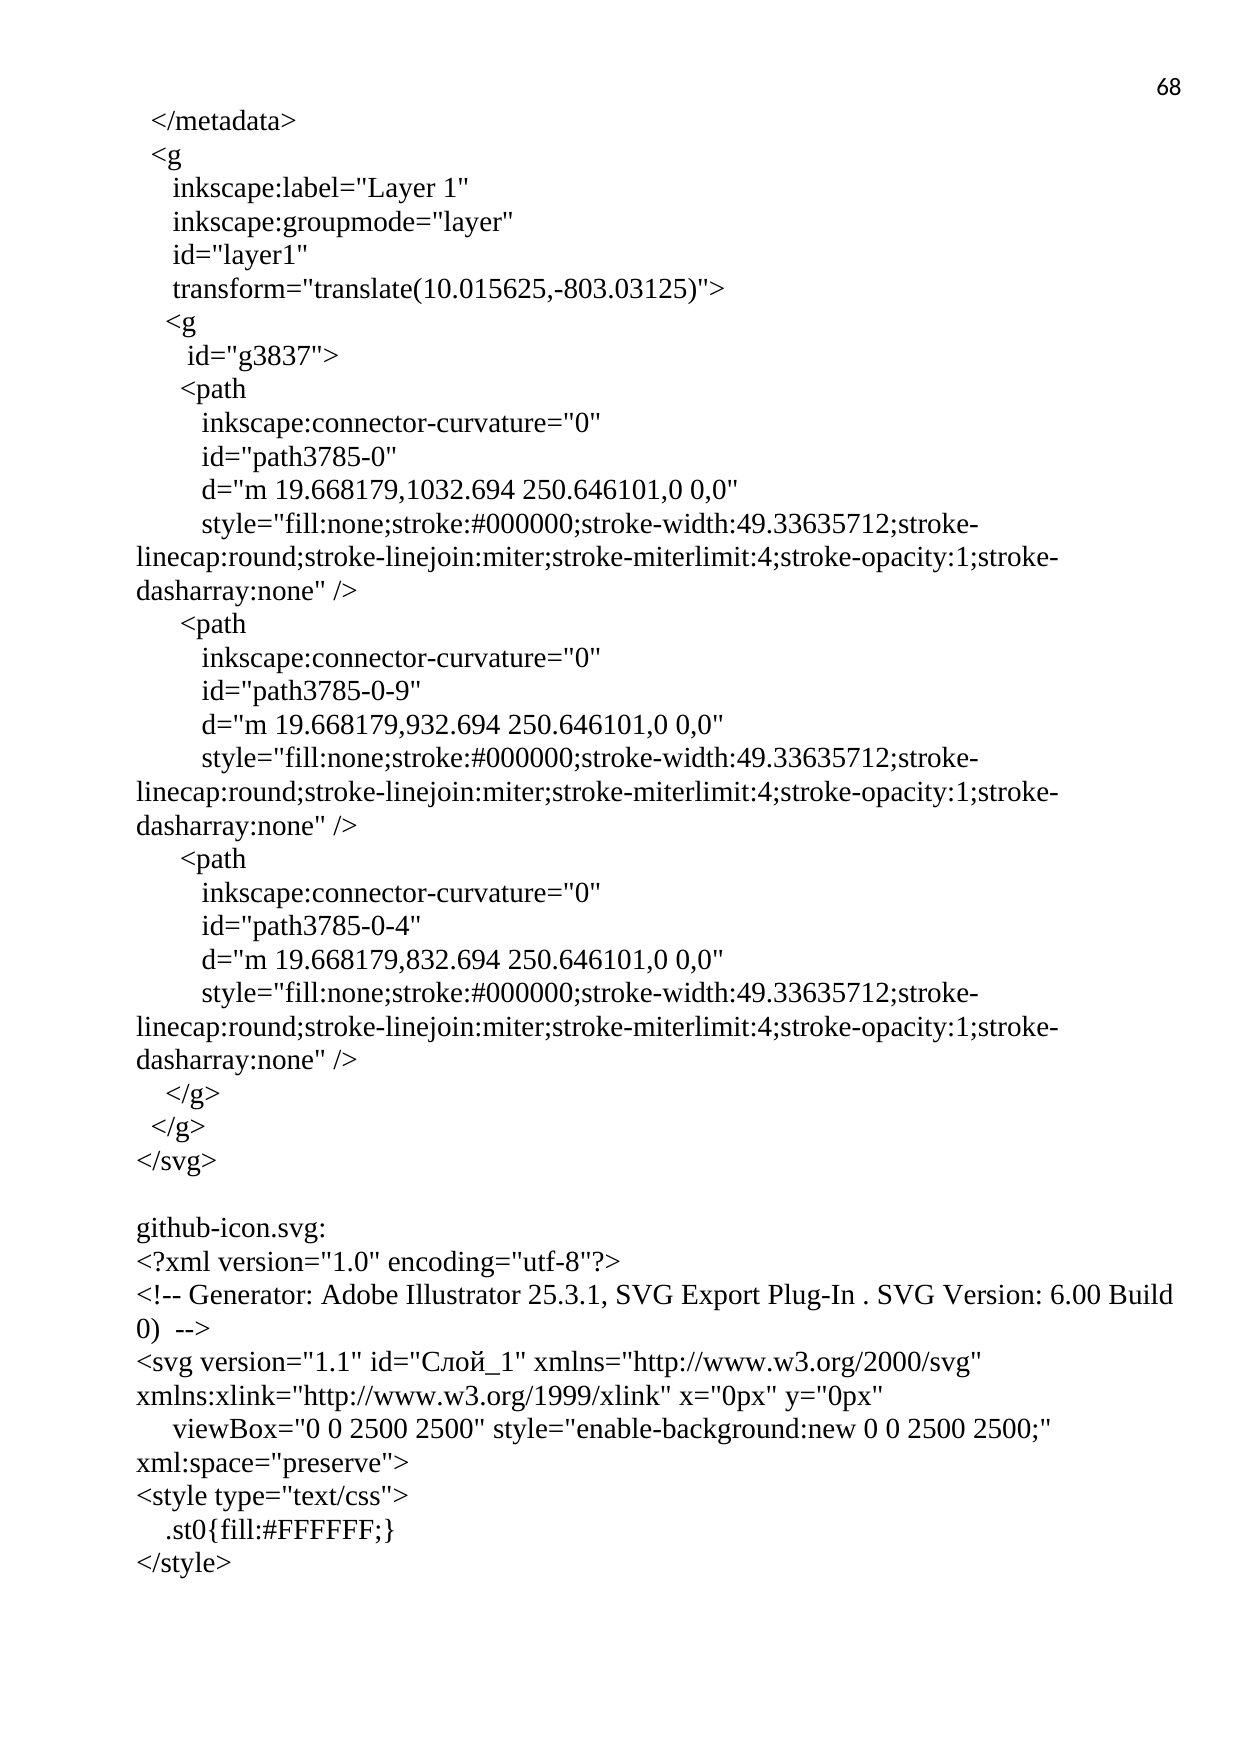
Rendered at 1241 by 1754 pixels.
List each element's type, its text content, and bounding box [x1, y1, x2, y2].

text style="fill:none;stroke:#000000;stroke-width:49.33635712;stroke-linecap:round;stroke-linejoin:miter;stroke-miterlimit:4;stroke-opacity:1;stroke-dasharray:none" /> [136, 975, 1181, 1076]
text id="path3785-0-9" [136, 673, 1181, 707]
text style="fill:none;stroke:#000000;stroke-width:49.33635712;stroke-linecap:round;stroke-linejoin:miter;stroke-miterlimit:4;stroke-opacity:1;stroke-dasharray:none" /> [136, 741, 1181, 841]
text inkscape:label="Layer 1" [136, 170, 1181, 204]
text inkscape:connector-curvature="0" [136, 640, 1181, 673]
text id="path3785-0" [136, 439, 1181, 472]
text .st0{fill:#FFFFFF;} [136, 1512, 1181, 1546]
text inkscape:groupmode="layer" [136, 204, 1181, 237]
text </style> [136, 1546, 1181, 1579]
text id="layer1" [136, 237, 1181, 271]
text </g> [136, 1076, 1181, 1109]
text id="path3785-0-4" [136, 908, 1181, 942]
text <svg version="1.1" id="Слой_1" xmlns="http://www.w3.org/2000/svg" xmlns:xlink="http://www.w3.org/1999/xlink" x="0px" y="0px" [136, 1344, 1181, 1411]
text transform="translate(10.015625,-803.03125)"> [136, 271, 1181, 304]
text <g [136, 304, 1181, 338]
text <path [136, 841, 1181, 875]
text id="g3837"> [136, 338, 1181, 372]
text d="m 19.668179,1032.694 250.646101,0 0,0" [136, 472, 1181, 506]
text <path [136, 606, 1181, 640]
text inkscape:connector-curvature="0" [136, 405, 1181, 439]
text inkscape:connector-curvature="0" [136, 875, 1181, 908]
text <?xml version="1.0" encoding="utf-8"?> [136, 1244, 1181, 1277]
text </g> [136, 1109, 1181, 1143]
text </svg> [136, 1143, 1181, 1177]
text viewBox="0 0 2500 2500" style="enable-background:new 0 0 2500 2500;" xml:space="preserve"> [136, 1411, 1181, 1478]
text <path [136, 372, 1181, 405]
text </metadata> [136, 103, 1181, 137]
text style="fill:none;stroke:#000000;stroke-width:49.33635712;stroke-linecap:round;stroke-linejoin:miter;stroke-miterlimit:4;stroke-opacity:1;stroke-dasharray:none" /> [136, 506, 1181, 606]
text d="m 19.668179,932.694 250.646101,0 0,0" [136, 707, 1181, 741]
text <style type="text/css"> [136, 1478, 1181, 1512]
text <g [136, 137, 1181, 170]
text <!-- Generator: Adobe Illustrator 25.3.1, SVG Export Plug-In . SVG Version: 6.00 Build 0) --> [136, 1277, 1181, 1344]
text d="m 19.668179,832.694 250.646101,0 0,0" [136, 942, 1181, 975]
text github-icon.svg: [136, 1210, 1181, 1244]
